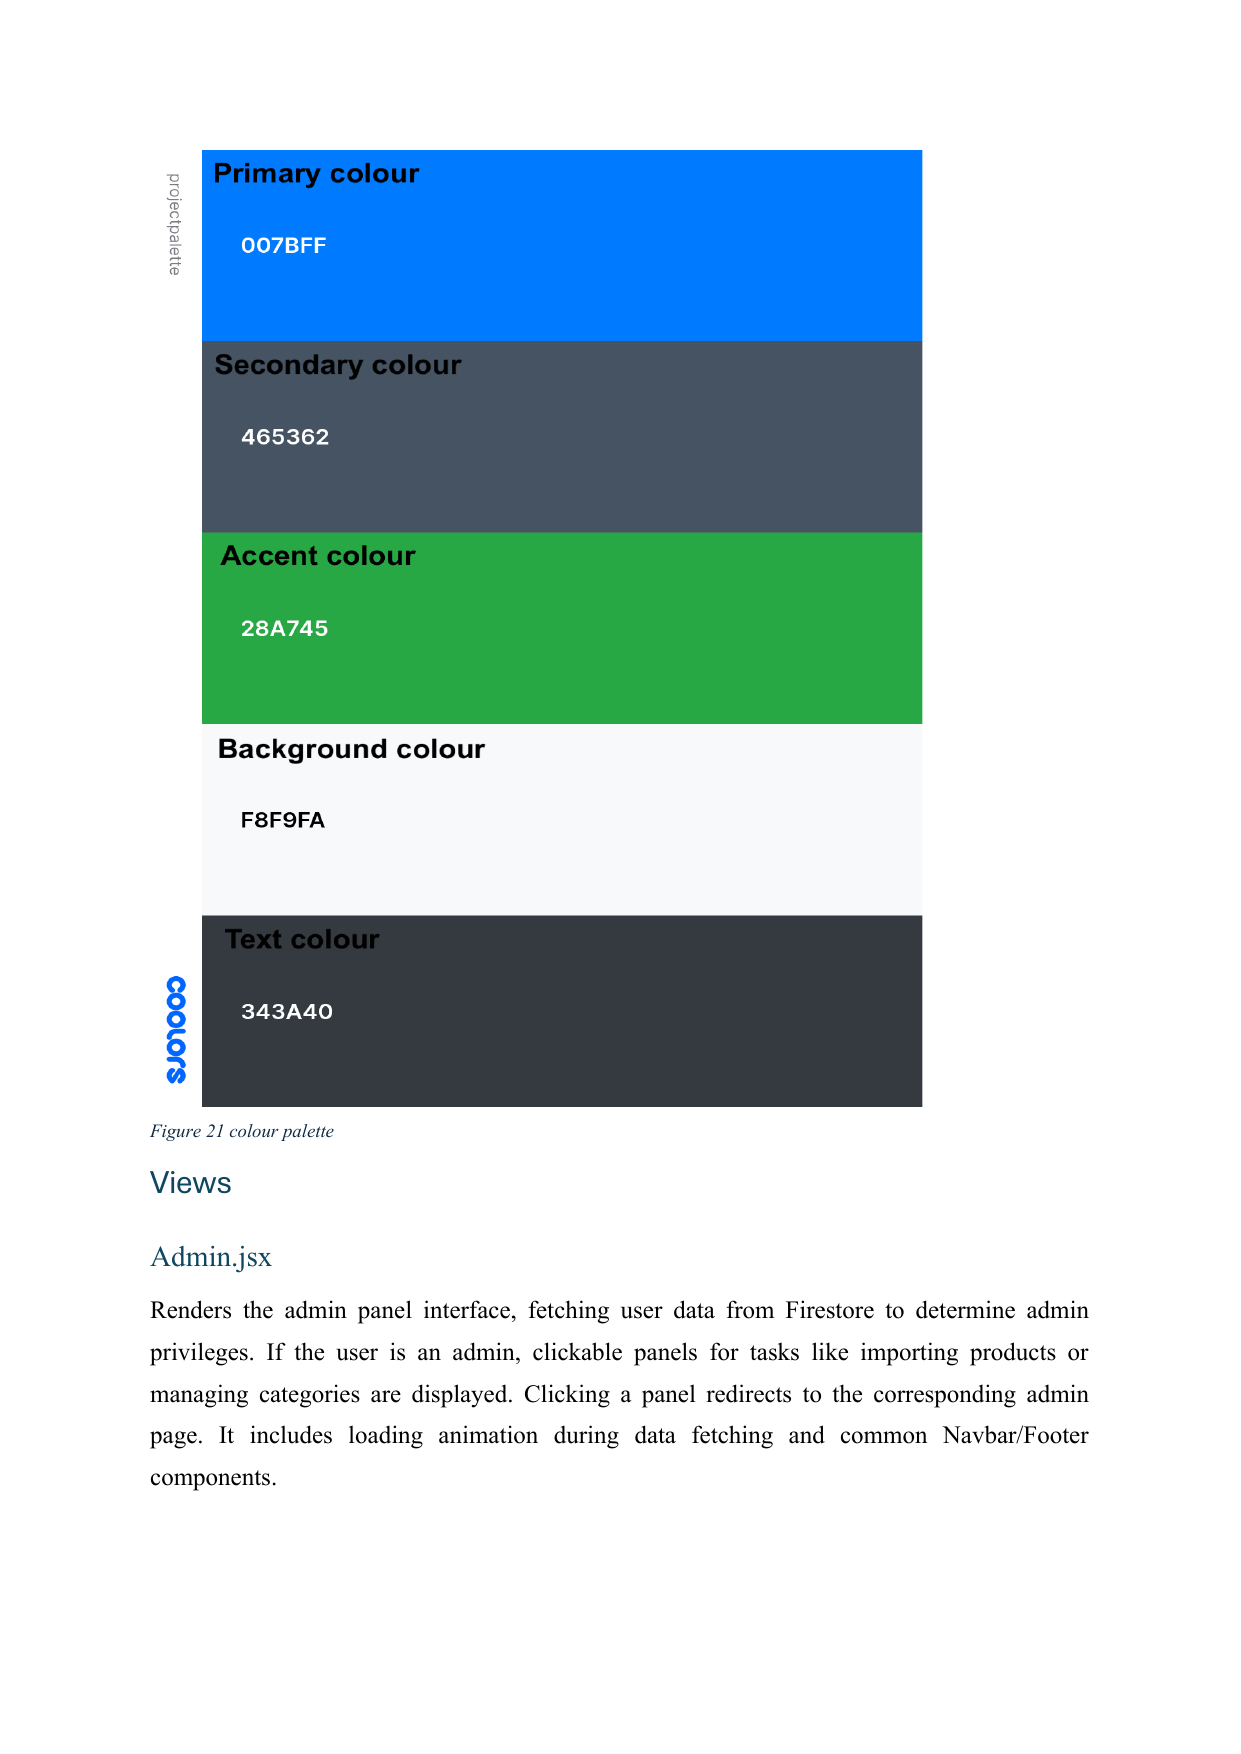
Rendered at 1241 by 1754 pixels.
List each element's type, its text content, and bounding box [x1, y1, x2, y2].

picture [150, 150, 923, 1107]
subtitle Admin.jsx [150, 1240, 1090, 1272]
subtitle Views [150, 1162, 1090, 1203]
text Figure 21 colour palette [150, 1121, 1090, 1141]
text Renders the admin panel interface, fetching user data from Firestore to determine admin privileges. If the user is an admin, clickable panels for tasks like importing products or managing categories are displayed. Clicking a panel redirects to the corresponding admin page. It includes loading animation during data fetching and common Navbar/Footer components. [150, 1297, 1090, 1491]
